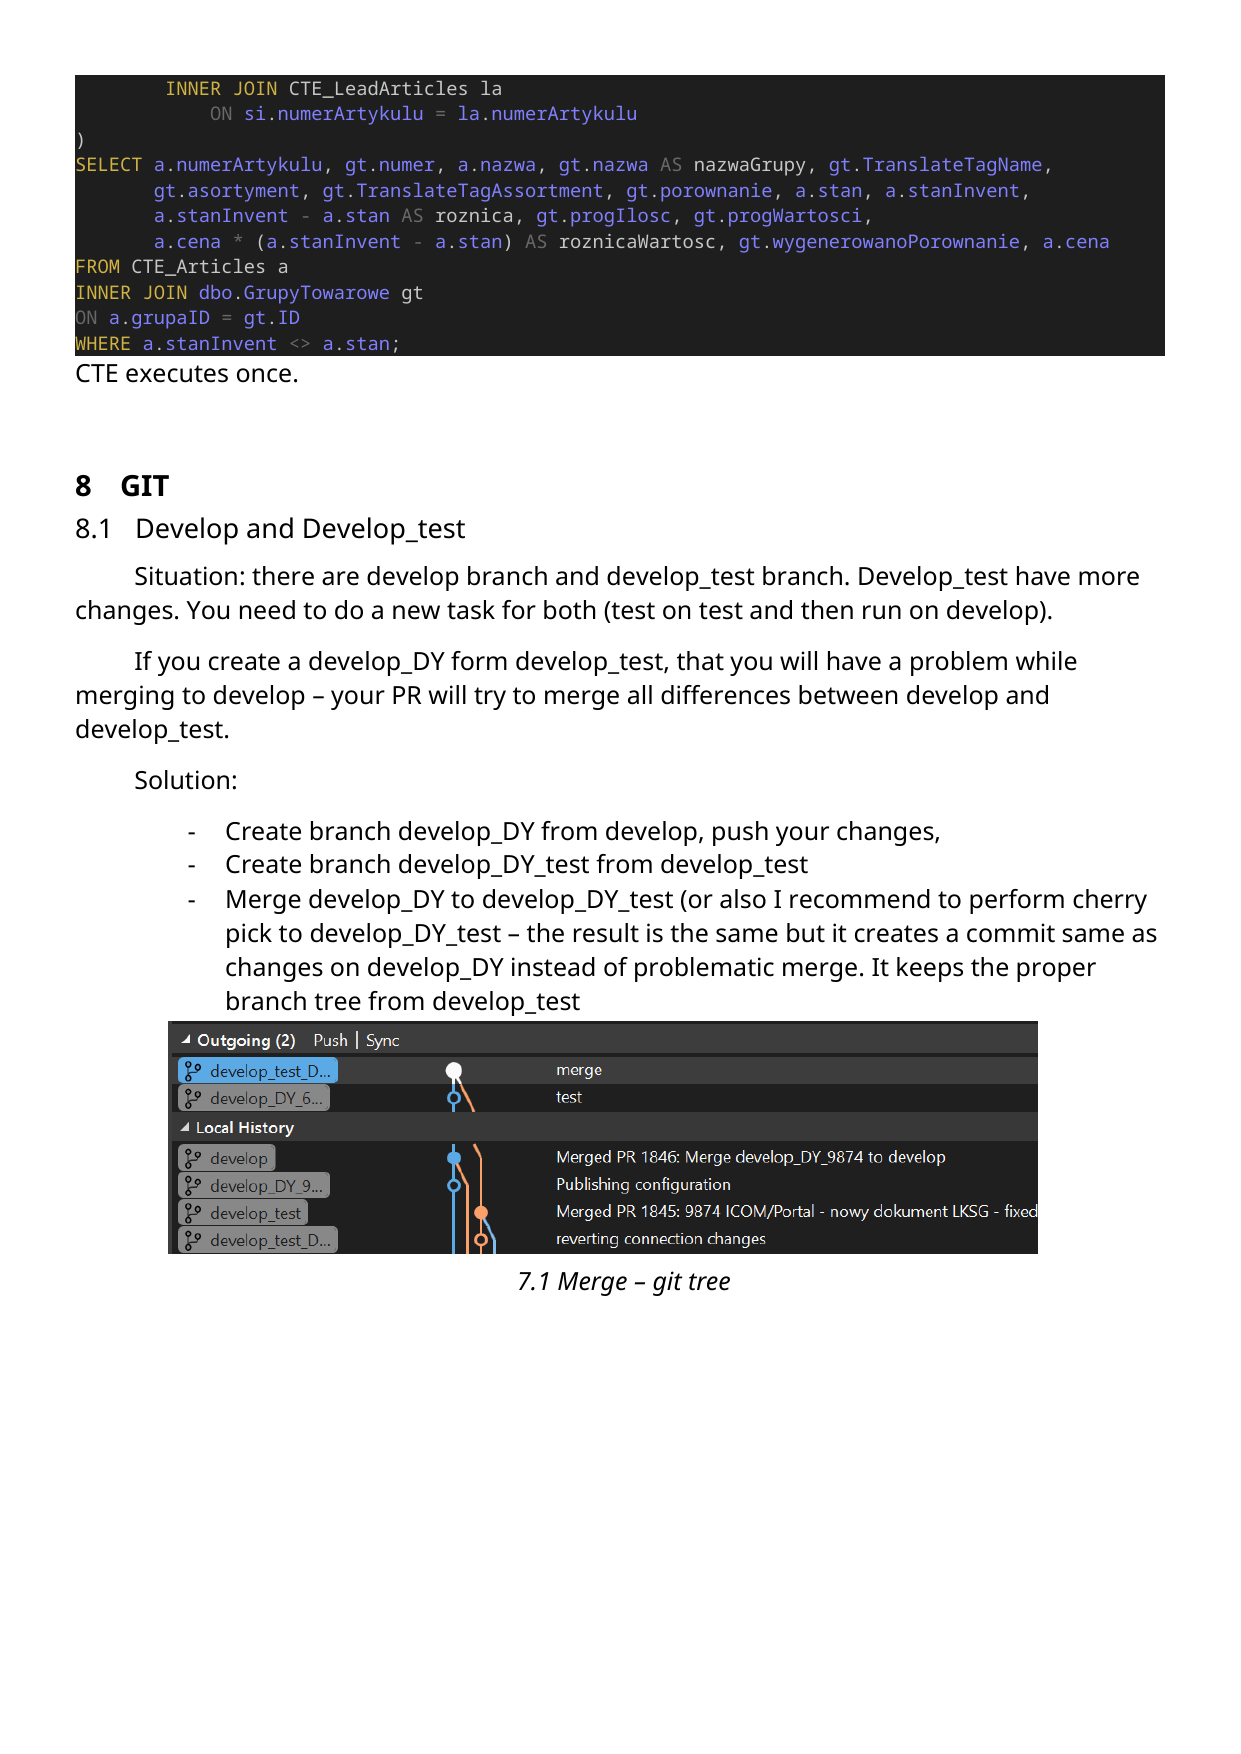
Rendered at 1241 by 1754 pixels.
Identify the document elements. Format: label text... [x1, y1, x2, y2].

subtitle Develop and Develop_test [75, 509, 1165, 546]
text ON a.grupaID = gt.ID [75, 305, 1165, 330]
text a.cena * (a.stanInvent - a.stan) AS roznicaWartosc, gt.wygenerowanoPorownanie, a.cena [75, 228, 1165, 254]
text a.stanInvent - a.stan AS roznica, gt.progIlosc, gt.progWartosci, [75, 203, 1165, 228]
text If you create a develop_DY form develop_test, that you will have a problem while merging to develop – your PR will try to merge all differences between develop and develop_test. [75, 643, 1165, 746]
list Create branch develop_DY_test from develop_test [187, 847, 1165, 881]
text ON si.numerArtykulu = la.numerArtykulu [75, 101, 1165, 126]
text WHERE a.stanInvent <> a.stan; [75, 330, 1165, 356]
text FROM CTE_Articles a [75, 254, 1165, 279]
text SELECT a.numerArtykulu, gt.numer, a.nazwa, gt.nazwa AS nazwaGrupy, gt.TranslateTagName, [75, 152, 1165, 177]
text INNER JOIN dbo.GrupyTowarowe gt [75, 279, 1165, 305]
list Create branch develop_DY from develop, push your changes, [187, 813, 1165, 847]
subtitle GIT [75, 466, 1165, 505]
list Merge develop_DY to develop_DY_test (or also I recommend to perform cherry pick to develop_DY_test – the result is the same but it creates a commit same as changes on develop_DY instead of problematic merge. It keeps the proper branch tree from develop_test [187, 881, 1165, 1017]
text CTE executes once. [75, 356, 1165, 390]
text Solution: [75, 762, 1165, 796]
text ) [75, 126, 1165, 152]
text INNER JOIN CTE_LeadArticles la [75, 75, 1165, 101]
text gt.asortyment, gt.TranslateTagAssortment, gt.porownanie, a.stan, a.stanInvent, [75, 177, 1165, 203]
picture [168, 1021, 1038, 1254]
text Situation: there are develop branch and develop_test branch. Develop_test have more changes. You need to do a new task for both (test on test and then run on develop). [75, 559, 1165, 627]
